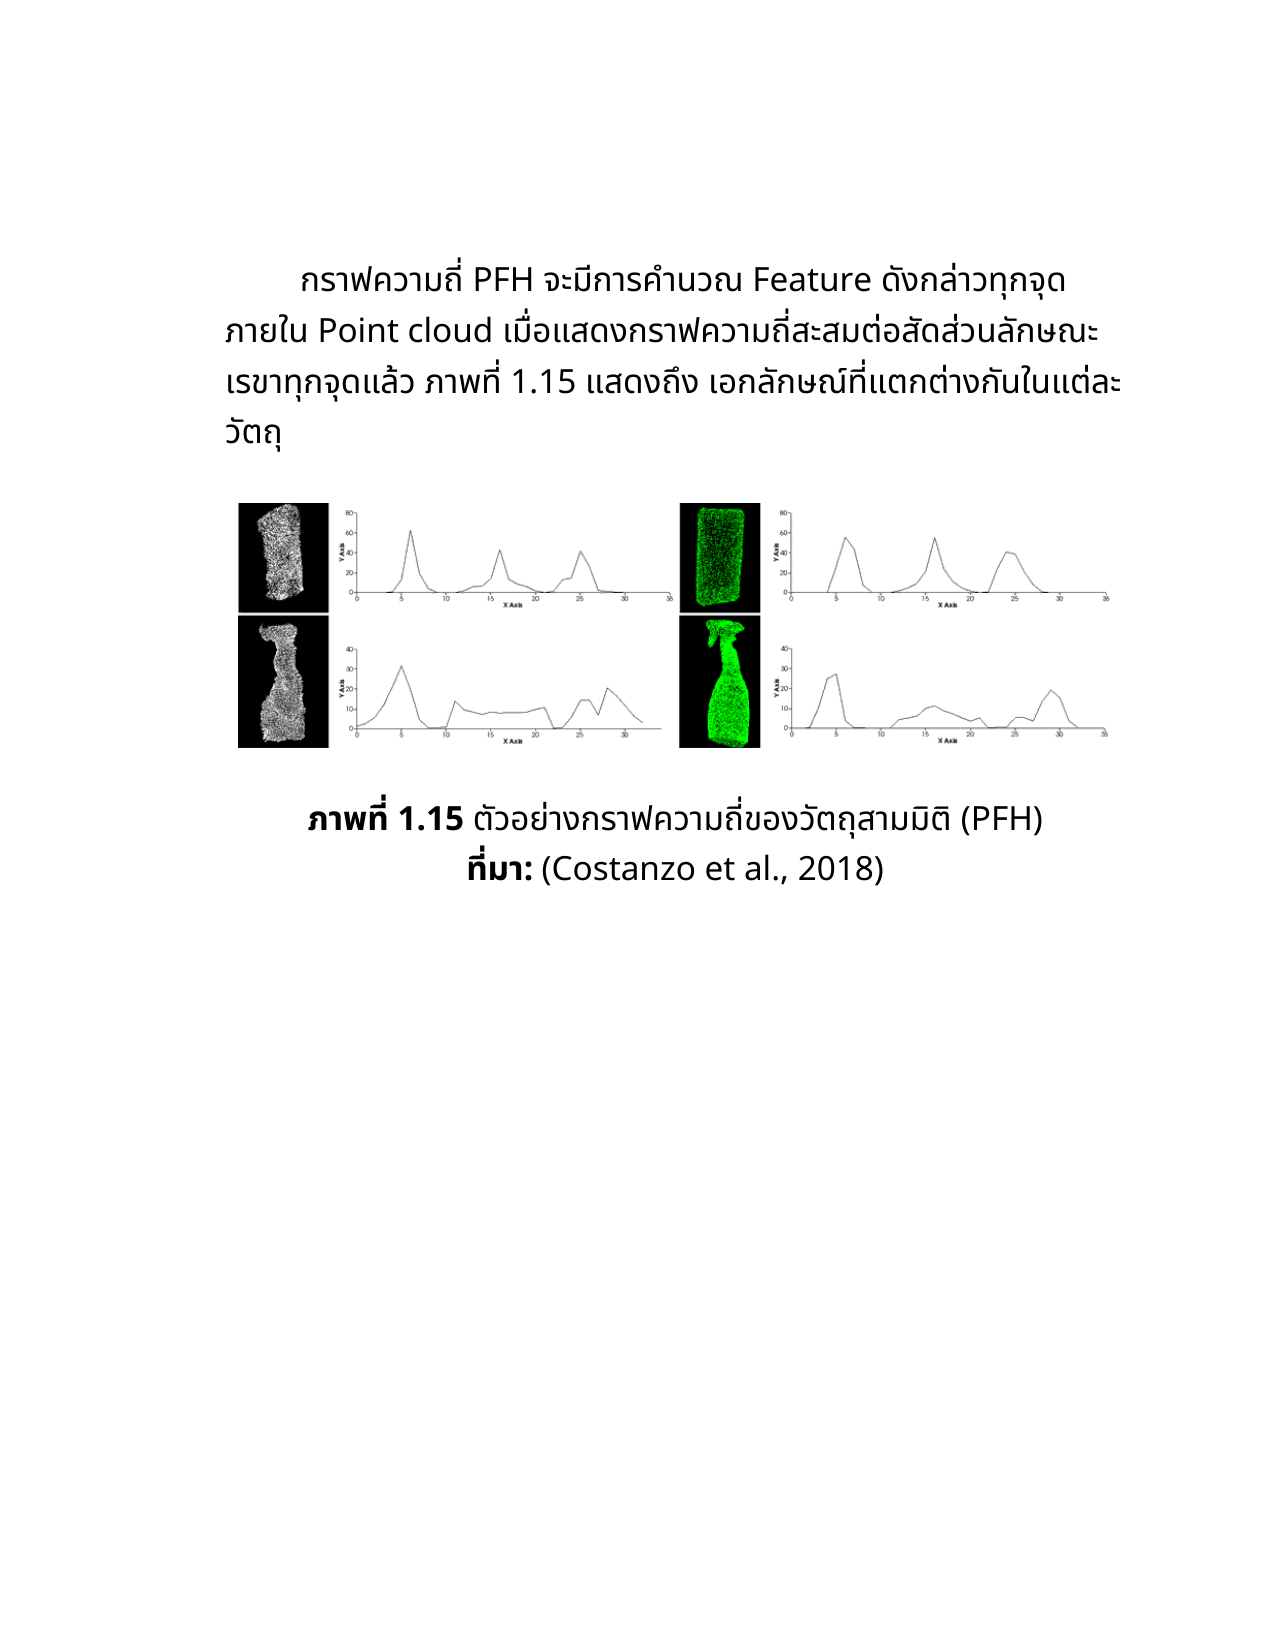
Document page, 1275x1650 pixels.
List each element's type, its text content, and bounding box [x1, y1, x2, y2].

text กราฟความถี่ PFH จะมีการคำนวณ Feature ดังกล่าวทุกจุดภายใน Point cloud เมื่อแสดงกราฟความถี่สะสมต่อสัดส่วนลักษณะเรขาทุกจุดแล้ว ภาพที่ 1.15 แสดงถึง เอกลักษณ์ที่แตกต่างกันในแต่ละวัตถุ [225, 256, 1125, 458]
text ภาพที่ 1.15 ตัวอย่างกราฟความถี่ของวัตถุสามมิติ (PFH) [225, 794, 1125, 845]
picture [238, 503, 1112, 749]
text ที่มา: (Costanzo et al., 2018) [225, 845, 1125, 896]
